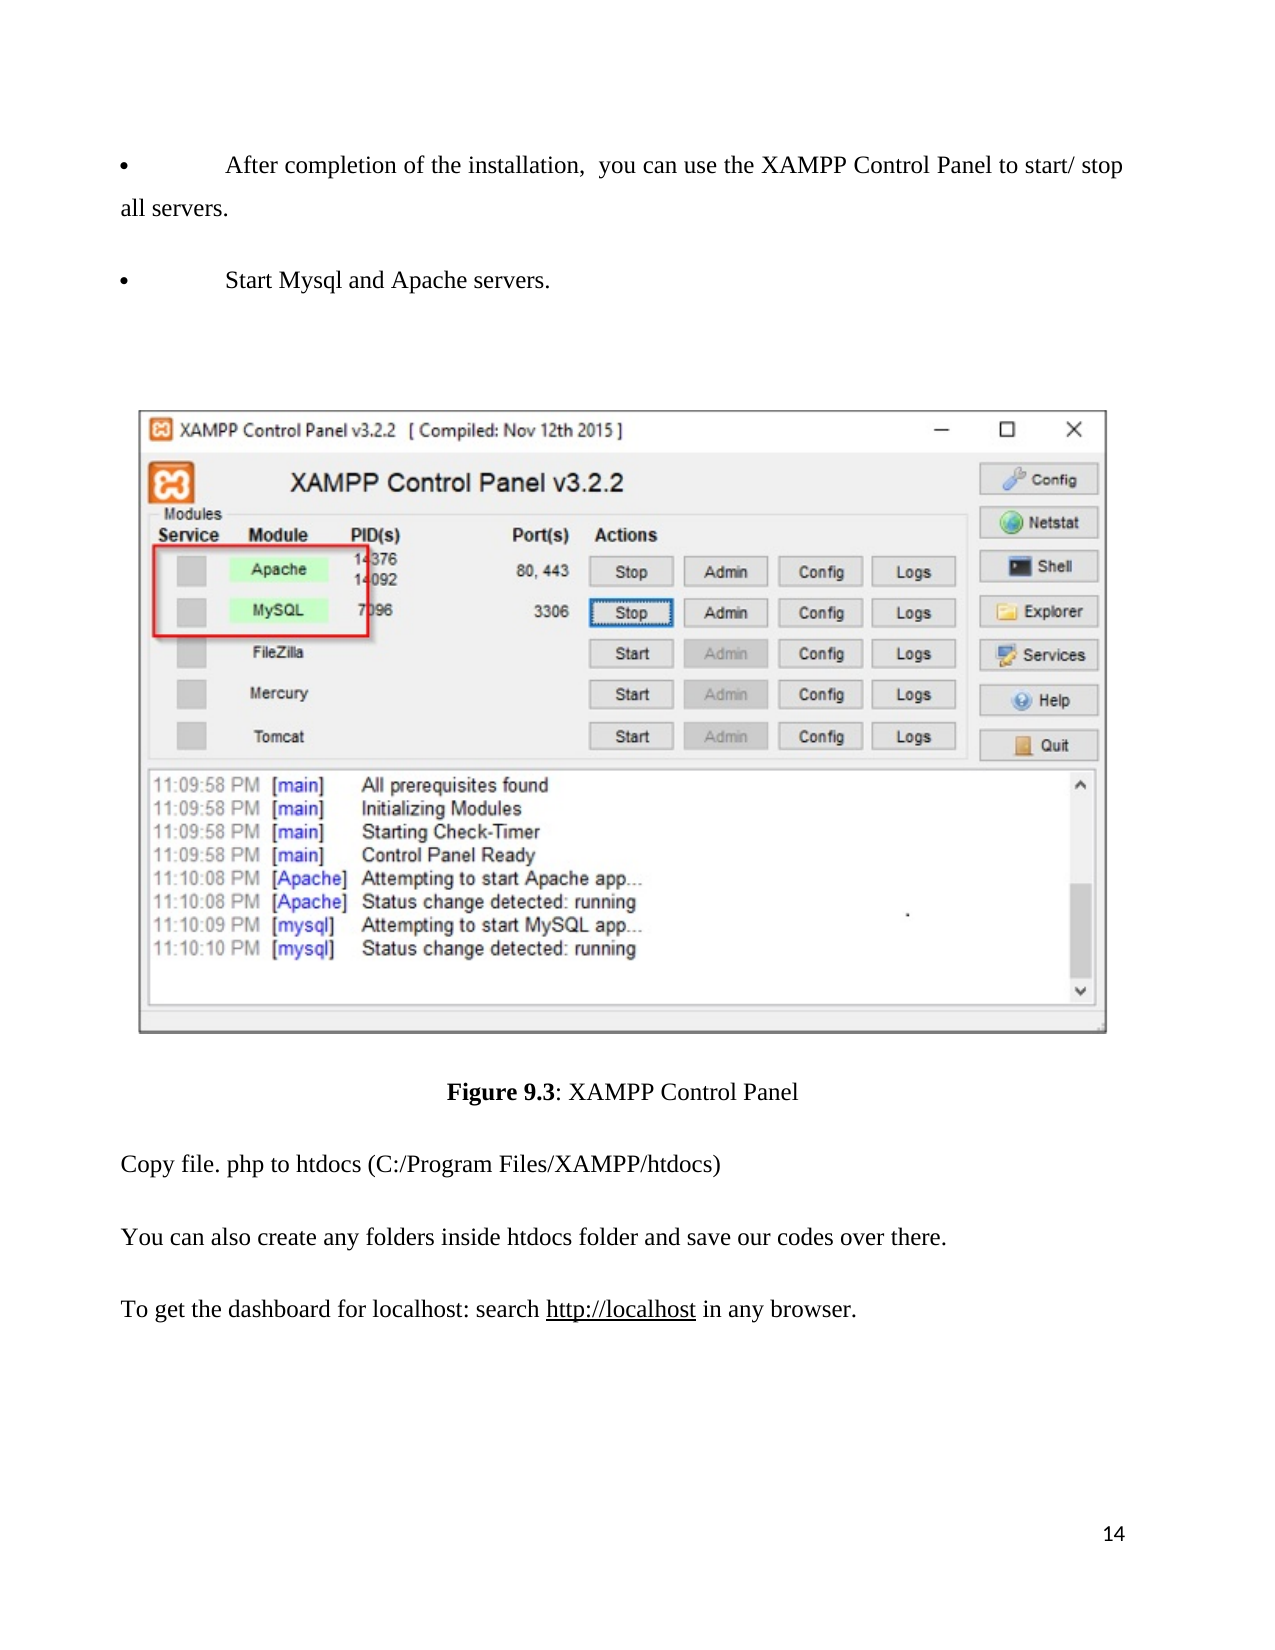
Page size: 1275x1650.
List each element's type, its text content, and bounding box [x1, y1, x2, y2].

text You can also create any folders inside htdocs folder and save our codes over there. [120, 1222, 1125, 1251]
text To get the dashboard for localhost: search http://localhost in any browser. [120, 1294, 1125, 1323]
list Start Mysql and Apache servers. [120, 265, 1125, 294]
text Copy file. php to htdocs (C:/Program Files/XAMPP/htdocs) [120, 1149, 1125, 1178]
list After completion of the installation, you can use the XAMPP Control Panel to start/ stop all servers. [120, 150, 1125, 222]
picture [138, 410, 1108, 1034]
text Figure 9.3: XAMPP Control Panel [120, 1077, 1125, 1106]
